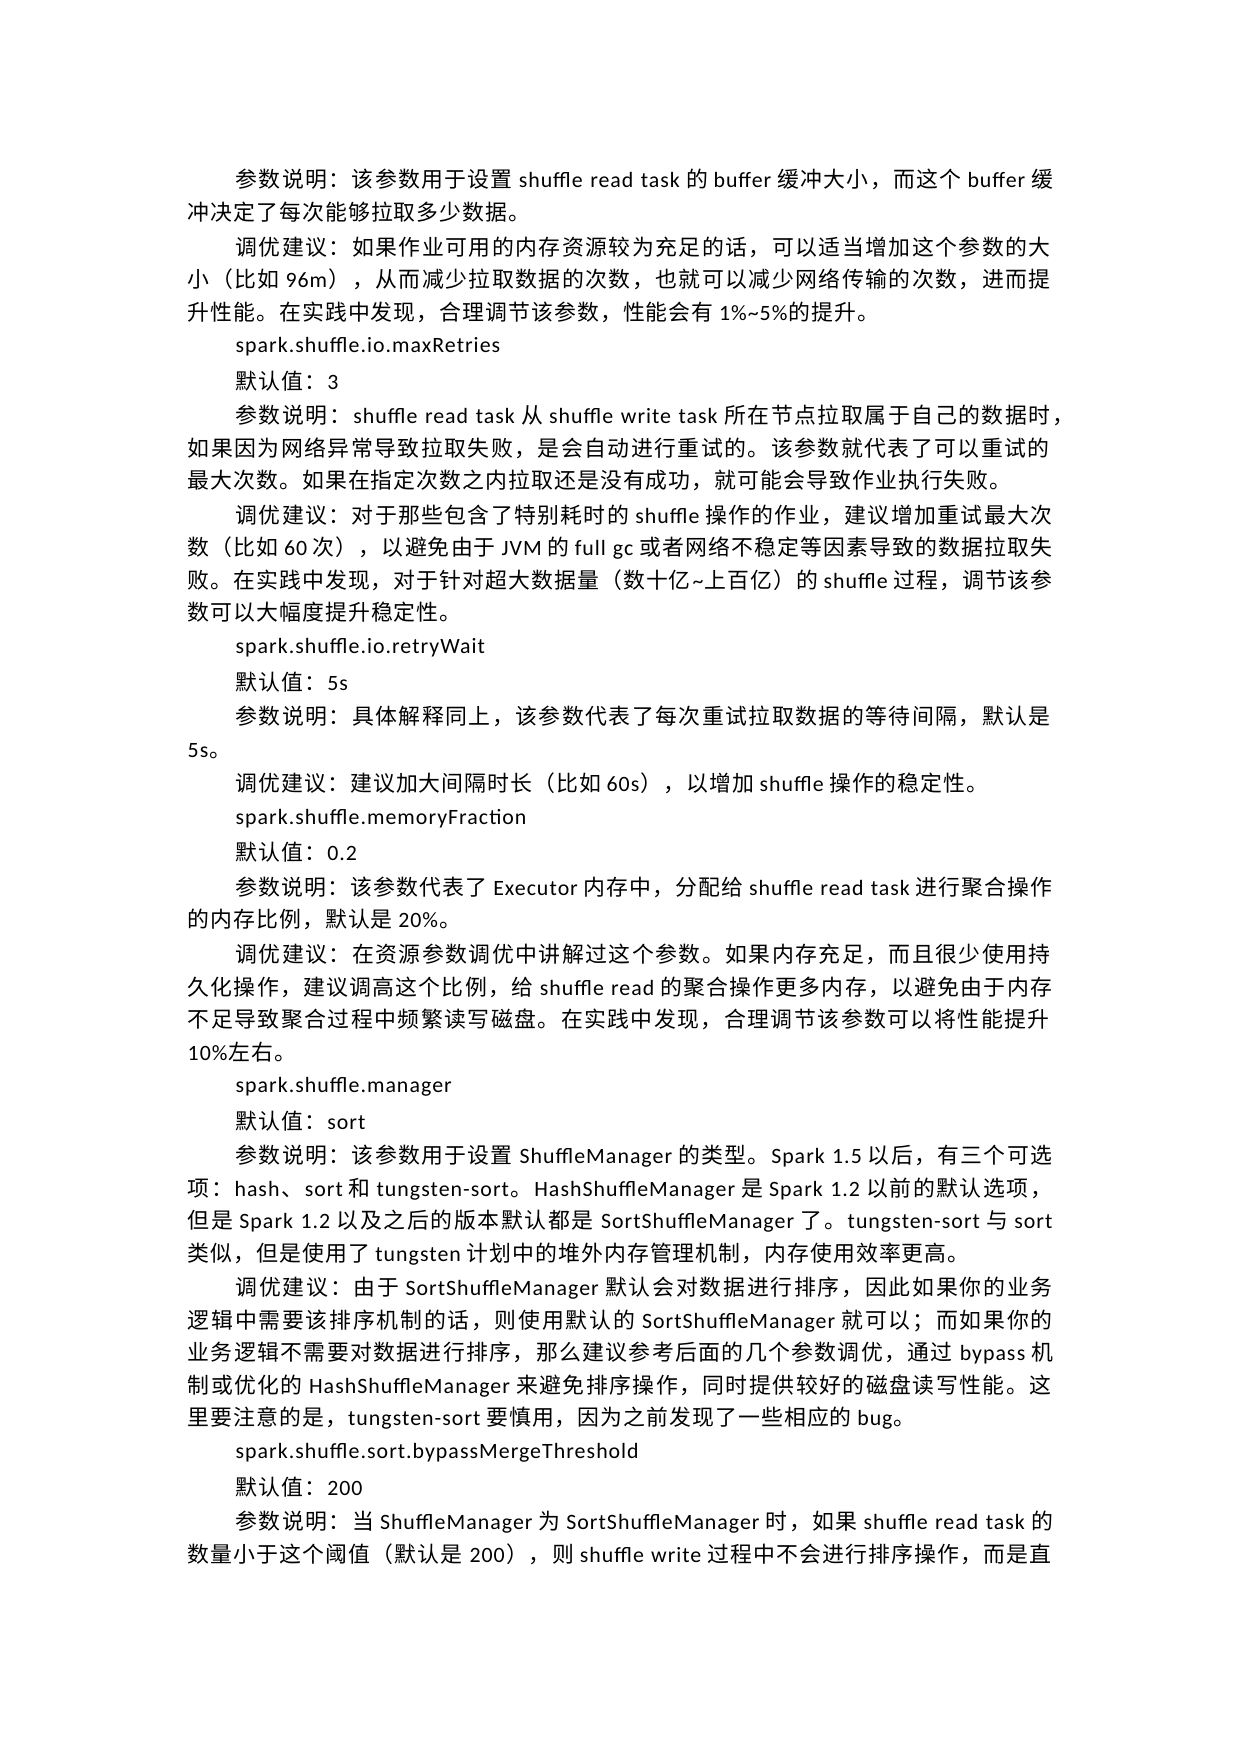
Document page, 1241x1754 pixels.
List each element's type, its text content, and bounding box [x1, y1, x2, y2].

text 默认值：3 [187, 363, 1053, 396]
text 默认值：0.2 [187, 835, 1053, 867]
text 参数说明：该参数代表了Executor内存中，分配给shuffle read task进行聚合操作的内存比例，默认是20%。 [187, 869, 1053, 934]
text 默认值：sort [187, 1103, 1053, 1136]
text spark.shuffle.sort.bypassMergeThreshold [187, 1434, 1053, 1467]
text 参数说明：具体解释同上，该参数代表了每次重试拉取数据的等待间隔，默认是5s。 [187, 699, 1053, 764]
text spark.shuffle.io.retryWait [187, 629, 1053, 662]
text 参数说明：该参数用于设置shuffle read task的buffer缓冲大小，而这个buffer缓冲决定了每次能够拉取多少数据。 [187, 162, 1053, 227]
text spark.shuffle.memoryFraction [187, 800, 1053, 833]
text 默认值：200 [187, 1469, 1053, 1502]
text 调优建议：如果作业可用的内存资源较为充足的话，可以适当增加这个参数的大小（比如96m），从而减少拉取数据的次数，也就可以减少网络传输的次数，进而提升性能。在实践中发现，合理调节该参数，性能会有1%~5%的提升。 [187, 229, 1053, 327]
text 默认值：5s [187, 664, 1053, 697]
text spark.shuffle.io.maxRetries [187, 329, 1053, 361]
text 参数说明：该参数用于设置ShuffleManager的类型。Spark 1.5以后，有三个可选项：hash、sort和tungsten-sort。HashShuffleManager是Spark 1.2以前的默认选项，但是Spark 1.2以及之后的版本默认都是SortShuffleManager了。tungsten-sort与sort类似，但是使用了tungsten计划中的堆外内存管理机制，内存使用效率更高。 [187, 1138, 1053, 1268]
text 调优建议：对于那些包含了特别耗时的shuffle操作的作业，建议增加重试最大次数（比如60次），以避免由于JVM的full gc或者网络不稳定等因素导致的数据拉取失败。在实践中发现，对于针对超大数据量（数十亿~上百亿）的shuffle过程，调节该参数可以大幅度提升稳定性。 [187, 497, 1053, 627]
text 调优建议：建议加大间隔时长（比如60s），以增加shuffle操作的稳定性。 [187, 766, 1053, 798]
text spark.shuffle.manager [187, 1069, 1053, 1101]
text 参数说明：shuffle read task从shuffle write task所在节点拉取属于自己的数据时，如果因为网络异常导致拉取失败，是会自动进行重试的。该参数就代表了可以重试的最大次数。如果在指定次数之内拉取还是没有成功，就可能会导致作业执行失败。 [187, 398, 1053, 495]
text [187, 1504, 1053, 1569]
text 调优建议：在资源参数调优中讲解过这个参数。如果内存充足，而且很少使用持久化操作，建议调高这个比例，给shuffle read的聚合操作更多内存，以避免由于内存不足导致聚合过程中频繁读写磁盘。在实践中发现，合理调节该参数可以将性能提升10%左右。 [187, 937, 1053, 1067]
text 调优建议：由于SortShuffleManager默认会对数据进行排序，因此如果你的业务逻辑中需要该排序机制的话，则使用默认的SortShuffleManager就可以；而如果你的业务逻辑不需要对数据进行排序，那么建议参考后面的几个参数调优，通过bypass机制或优化的HashShuffleManager来避免排序操作，同时提供较好的磁盘读写性能。这里要注意的是，tungsten-sort要慎用，因为之前发现了一些相应的bug。 [187, 1270, 1053, 1432]
